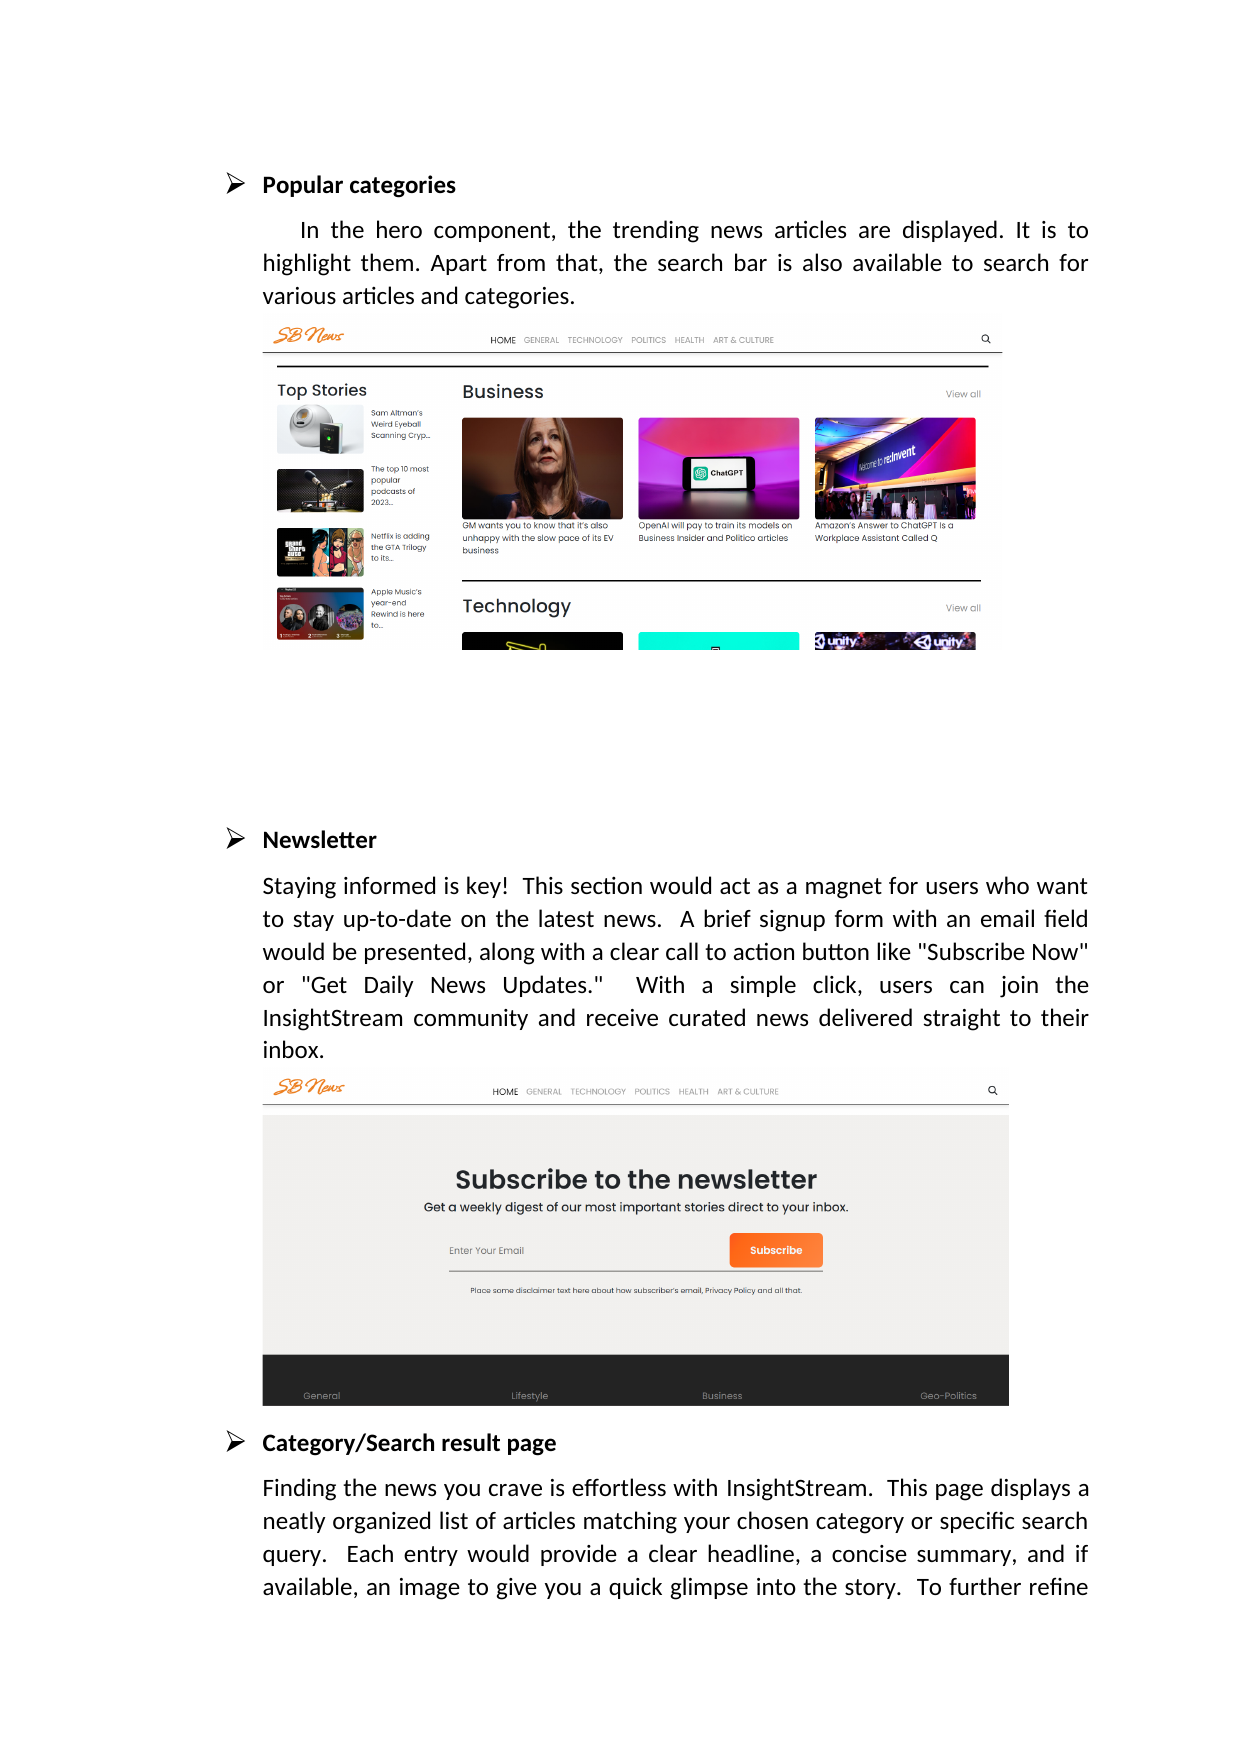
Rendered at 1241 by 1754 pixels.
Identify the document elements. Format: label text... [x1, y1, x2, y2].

picture [262, 313, 1003, 650]
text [262, 1472, 1090, 1602]
list Category/Search result page [225, 1408, 1090, 1468]
picture [262, 1067, 1009, 1406]
text In the hero component, the trending news articles are displayed. It is to highlight them. Apart from that, the search bar is also available to search for various articles and categories. [262, 214, 1090, 311]
text Staying informed is key! This section would act as a magnet for users who want to stay up-to-date on the latest news. A brief signup form with an email field would be presented, along with a clear call to action button like "Subscribe Now" or "Get Daily News Updates." With a simple click, users can join the InsightStream community and receive curated news delivered straight to their inbox. [262, 870, 1090, 1065]
list Popular categories [225, 150, 1090, 210]
list Newsletter [225, 806, 1090, 865]
